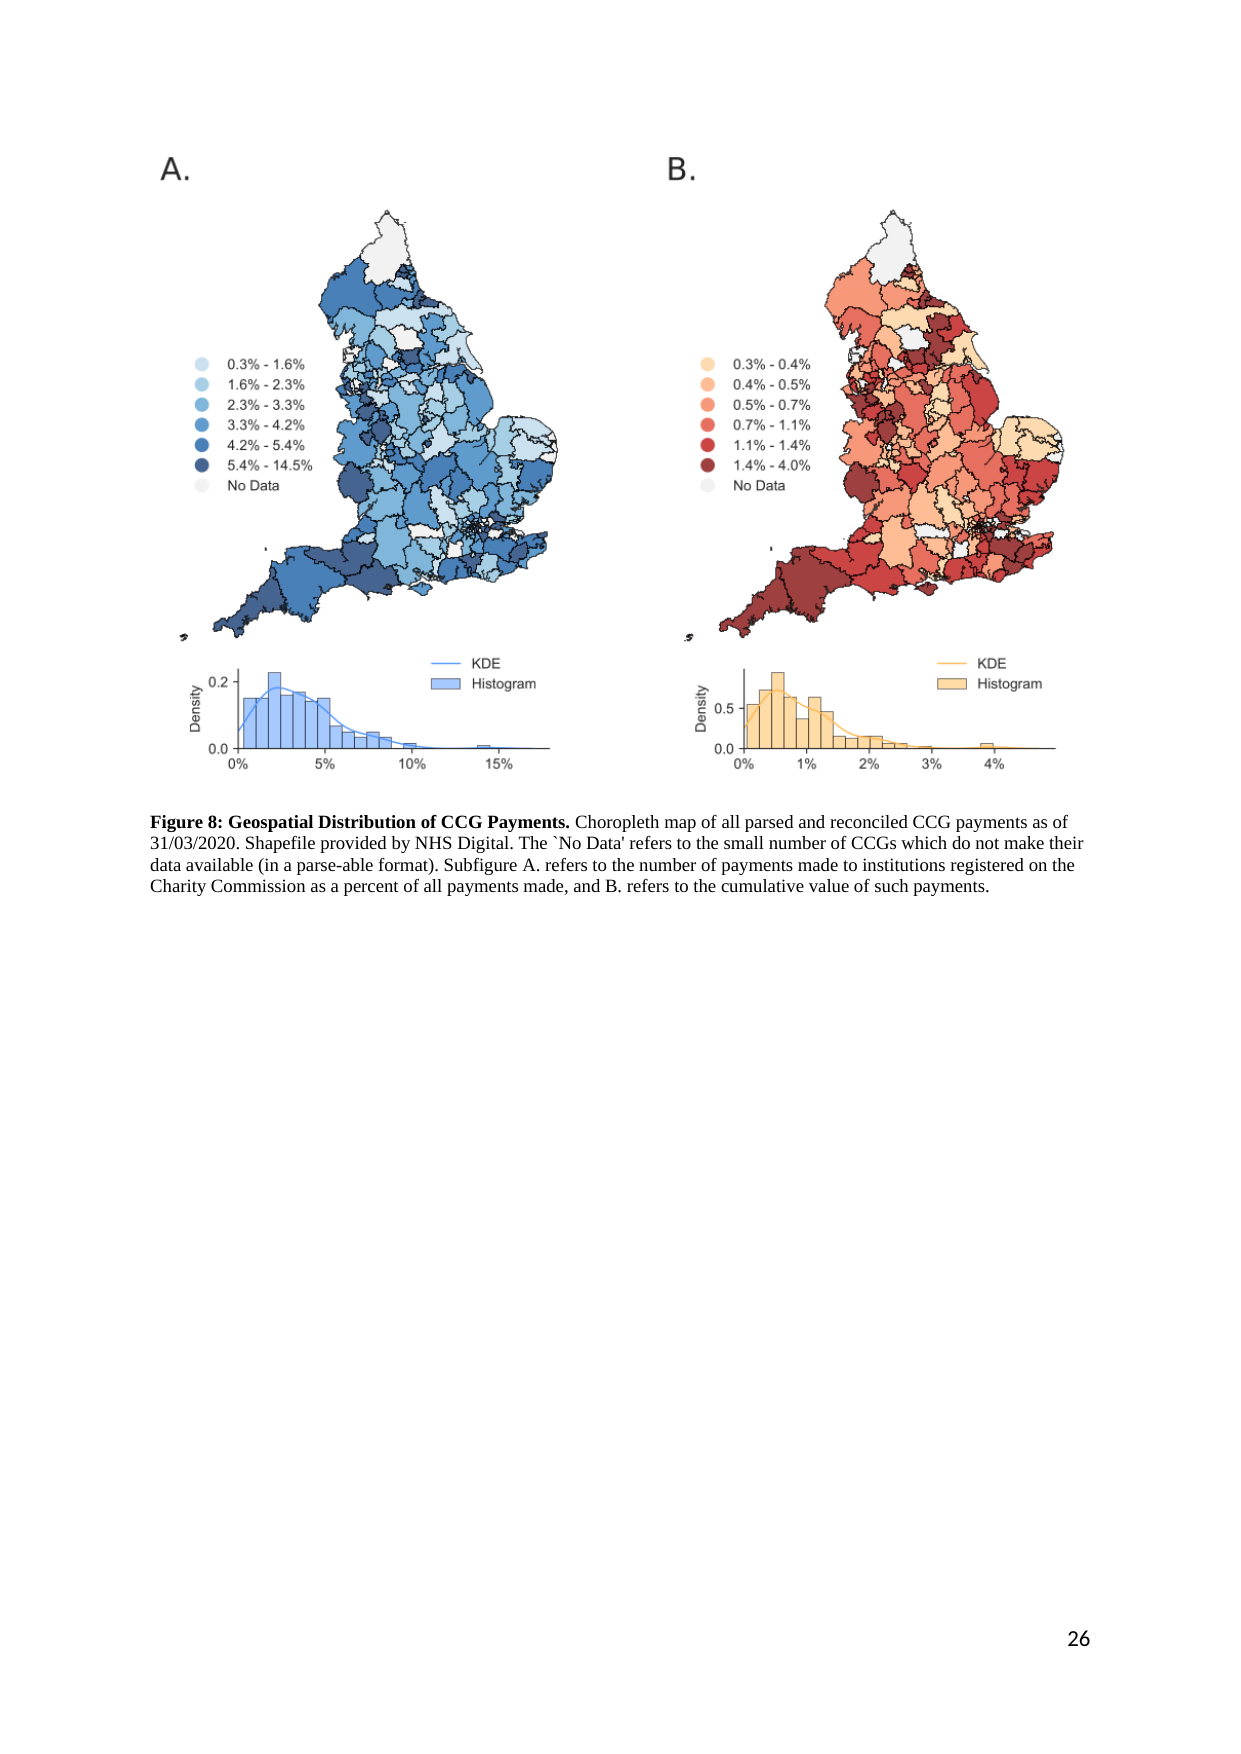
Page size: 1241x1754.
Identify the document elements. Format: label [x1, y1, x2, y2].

picture [150, 150, 1091, 781]
